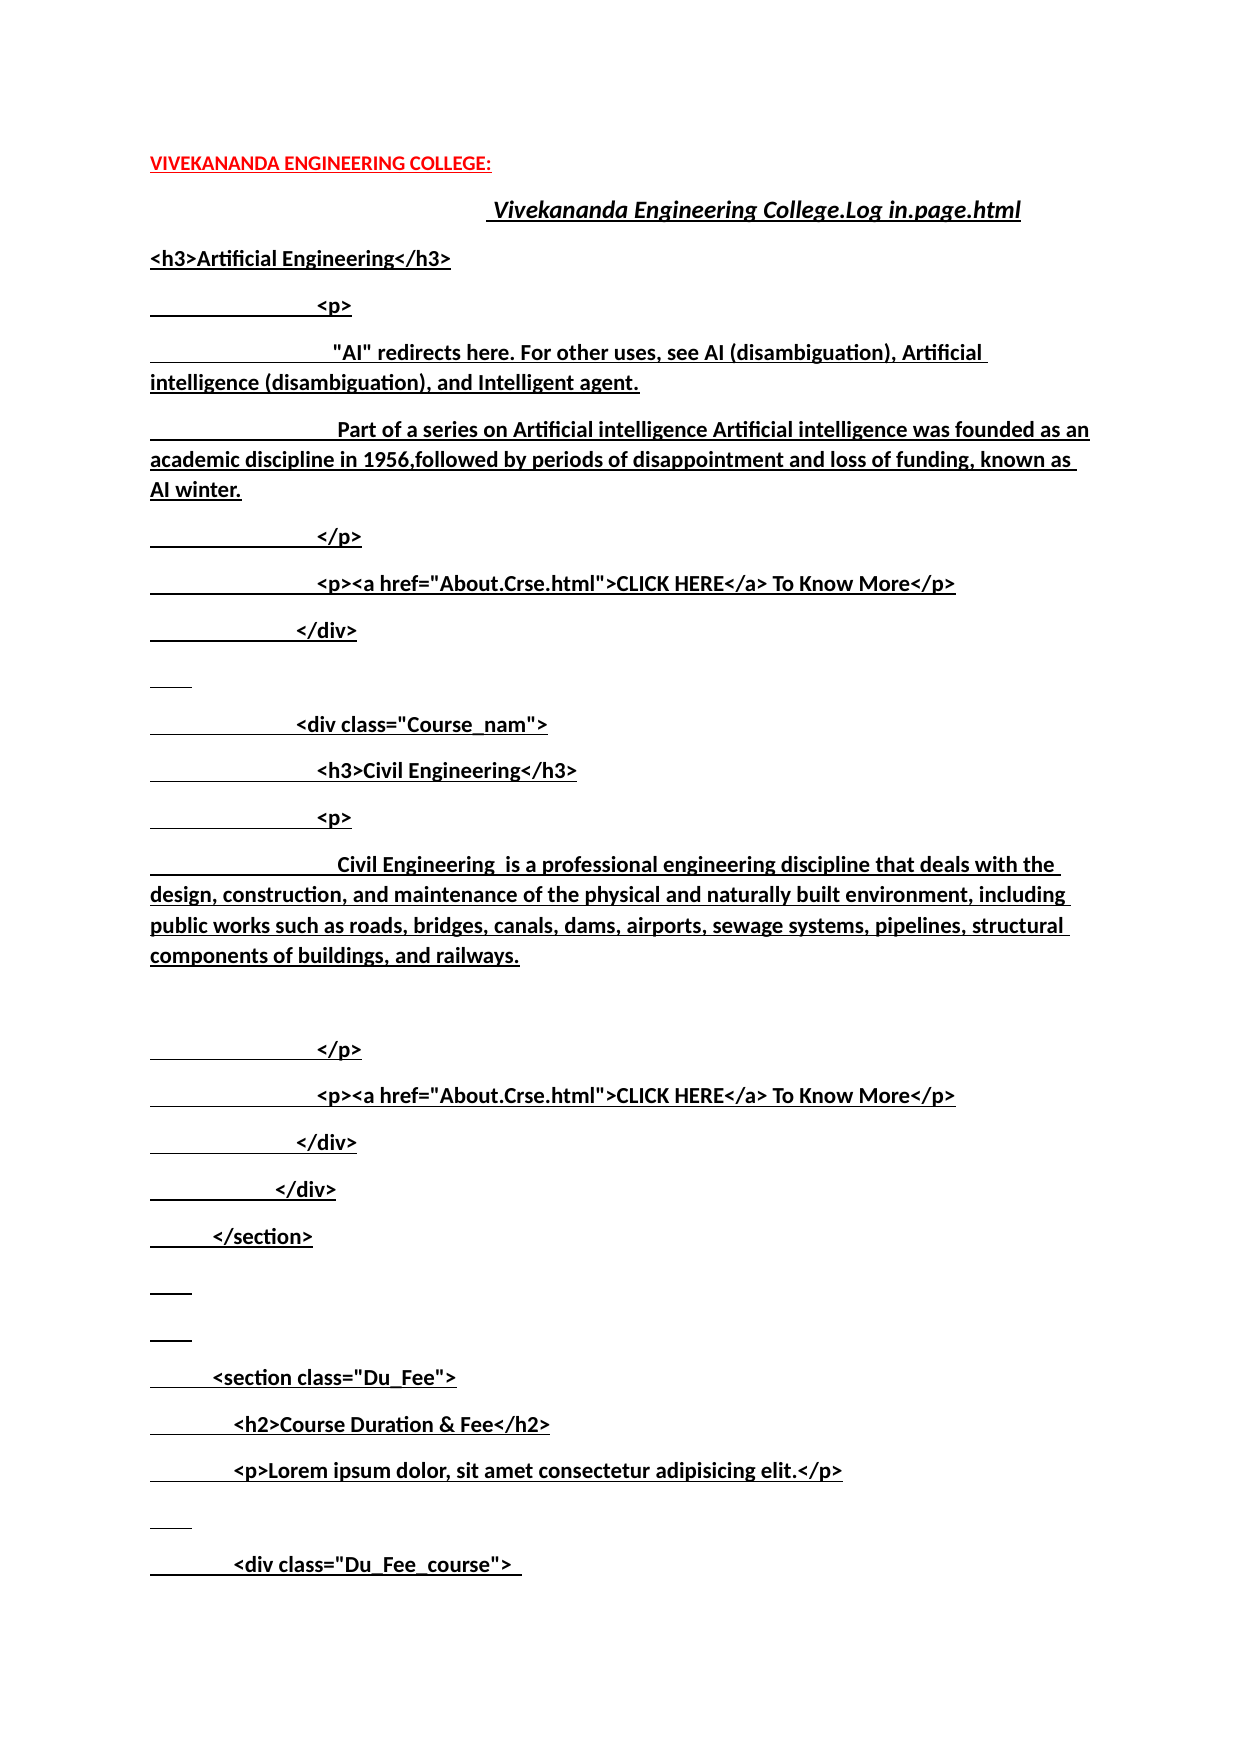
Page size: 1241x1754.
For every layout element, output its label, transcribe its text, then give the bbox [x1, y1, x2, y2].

text <div class="Du_Fee_course"> [150, 1550, 1090, 1578]
text <h3>Artificial Engineering</h3> [150, 244, 1090, 272]
text Vivekananda Engineering College.Log in.page.html [150, 194, 1090, 224]
text </div> [150, 1128, 1090, 1156]
text <p>Lorem ipsum dolor, sit amet consectetur adipisicing elit.</p> [150, 1457, 1090, 1484]
text "AI" redirects here. For other uses, see AI (disambiguation), Artificial intelligence (disambiguation), and Intelligent agent. [150, 338, 1090, 396]
text <p><a href="About.Crse.html">CLICK HERE</a> To Know More</p> [150, 1082, 1090, 1109]
text <h2>Course Duration & Fee</h2> [150, 1410, 1090, 1438]
text </div> [150, 1175, 1090, 1203]
text <div class="Course_nam"> [150, 710, 1090, 738]
text VIVEKANANDA ENGINEERING COLLEGE: [150, 150, 1090, 175]
text <p><a href="About.Crse.html">CLICK HERE</a> To Know More</p> [150, 569, 1090, 597]
text <p> [150, 291, 1090, 319]
text Civil Engineering is a professional engineering discipline that deals with the design, construction, and maintenance of the physical and naturally built environment, including public works such as roads, bridges, canals, dams, airports, sewage systems, pipelines, structural components of buildings, and railways. [150, 850, 1090, 969]
text </section> [150, 1222, 1090, 1250]
text Part of a series on Artificial intelligence Artificial intelligence was founded as an academic discipline in 1956,followed by periods of disappointment and loss of funding, known as AI winter. [150, 415, 1090, 439]
text <h3>Civil Engineering</h3> [150, 757, 1090, 784]
text Part of a series on Artificial intelligence Artificial intelligence was founded as an academic discipline in 1956,followed by periods of disappointment and loss of funding, known as AI winter. [150, 441, 1090, 503]
text </p> [150, 1035, 1090, 1063]
text </div> [150, 616, 1090, 644]
text </p> [150, 522, 1090, 550]
text <section class="Du_Fee"> [150, 1363, 1090, 1391]
text <p> [150, 803, 1090, 831]
